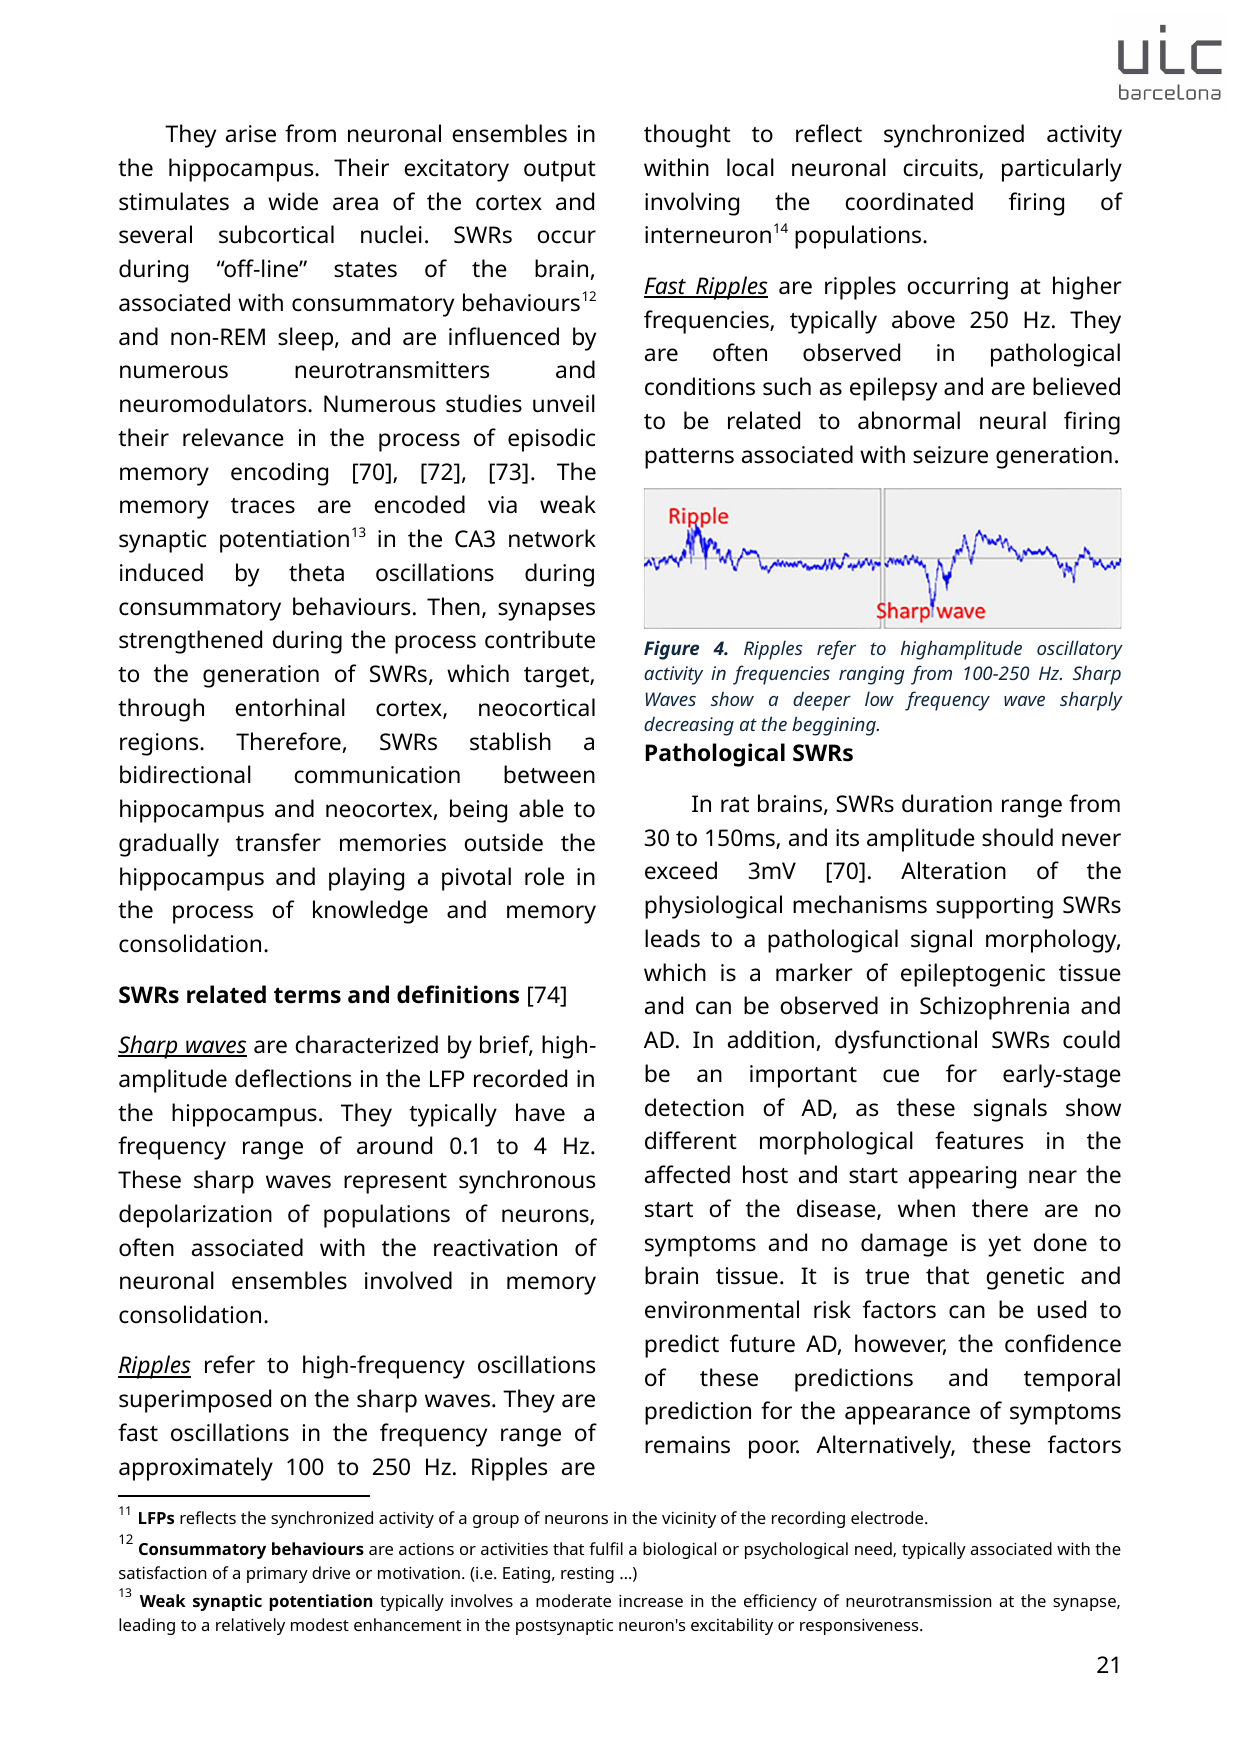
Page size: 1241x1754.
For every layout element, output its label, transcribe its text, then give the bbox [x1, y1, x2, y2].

text They arise from neuronal ensembles in the hippocampus. Their excitatory output stimulates a wide area of the cortex and several subcortical nuclei. SWRs occur during “off-line” states of the brain, associated with consummatory behaviours and non-REM sleep, and are inﬂuenced by numerous neurotransmitters and neuromodulators. Numerous studies unveil their relevance in the process of episodic memory encoding . The memory traces are encoded via weak synaptic potentiation in the CA3 network induced by theta oscillations during consummatory behaviours. Then, synapses strengthened during the process contribute to the generation of SWRs, which target, through entorhinal cortex, neocortical regions. Therefore, SWRs stablish a bidirectional communication between hippocampus and neocortex, being able to gradually transfer memories outside the hippocampus and playing a pivotal role in the process of knowledge and memory consolidation. [118, 118, 596, 959]
text Pathological SWRs [644, 737, 1122, 768]
picture [643, 488, 1122, 629]
text Fast Ripples are ripples occurring at higher frequencies, typically above 250 Hz. They are often observed in pathological conditions such as epilepsy and are believed to be related to abnormal neural firing patterns associated with seizure generation. [644, 270, 1122, 470]
text Ripples refer to high-frequency oscillations superimposed on the sharp waves. They are fast oscillations in the frequency range of approximately 100 to 250 Hz. Ripples are thought to reflect synchronized activity within local neuronal circuits, particularly involving the coordinated firing of interneuron populations. [118, 1349, 596, 1482]
text Ripples refer to high-frequency oscillations superimposed on the sharp waves. They are fast oscillations in the frequency range of approximately 100 to 250 Hz. Ripples are thought to reflect synchronized activity within local neuronal circuits, particularly involving the coordinated firing of interneuron populations. [644, 118, 1122, 251]
text SWRs related terms and definitions [118, 978, 596, 1010]
picture [1110, 11, 1229, 110]
text Sharp waves are characterized by brief, high-amplitude deflections in the LFP recorded in the hippocampus. They typically have a frequency range of around 0.1 to 4 Hz. These sharp waves represent synchronous depolarization of populations of neurons, often associated with the reactivation of neuronal ensembles involved in memory consolidation. [118, 1029, 596, 1330]
